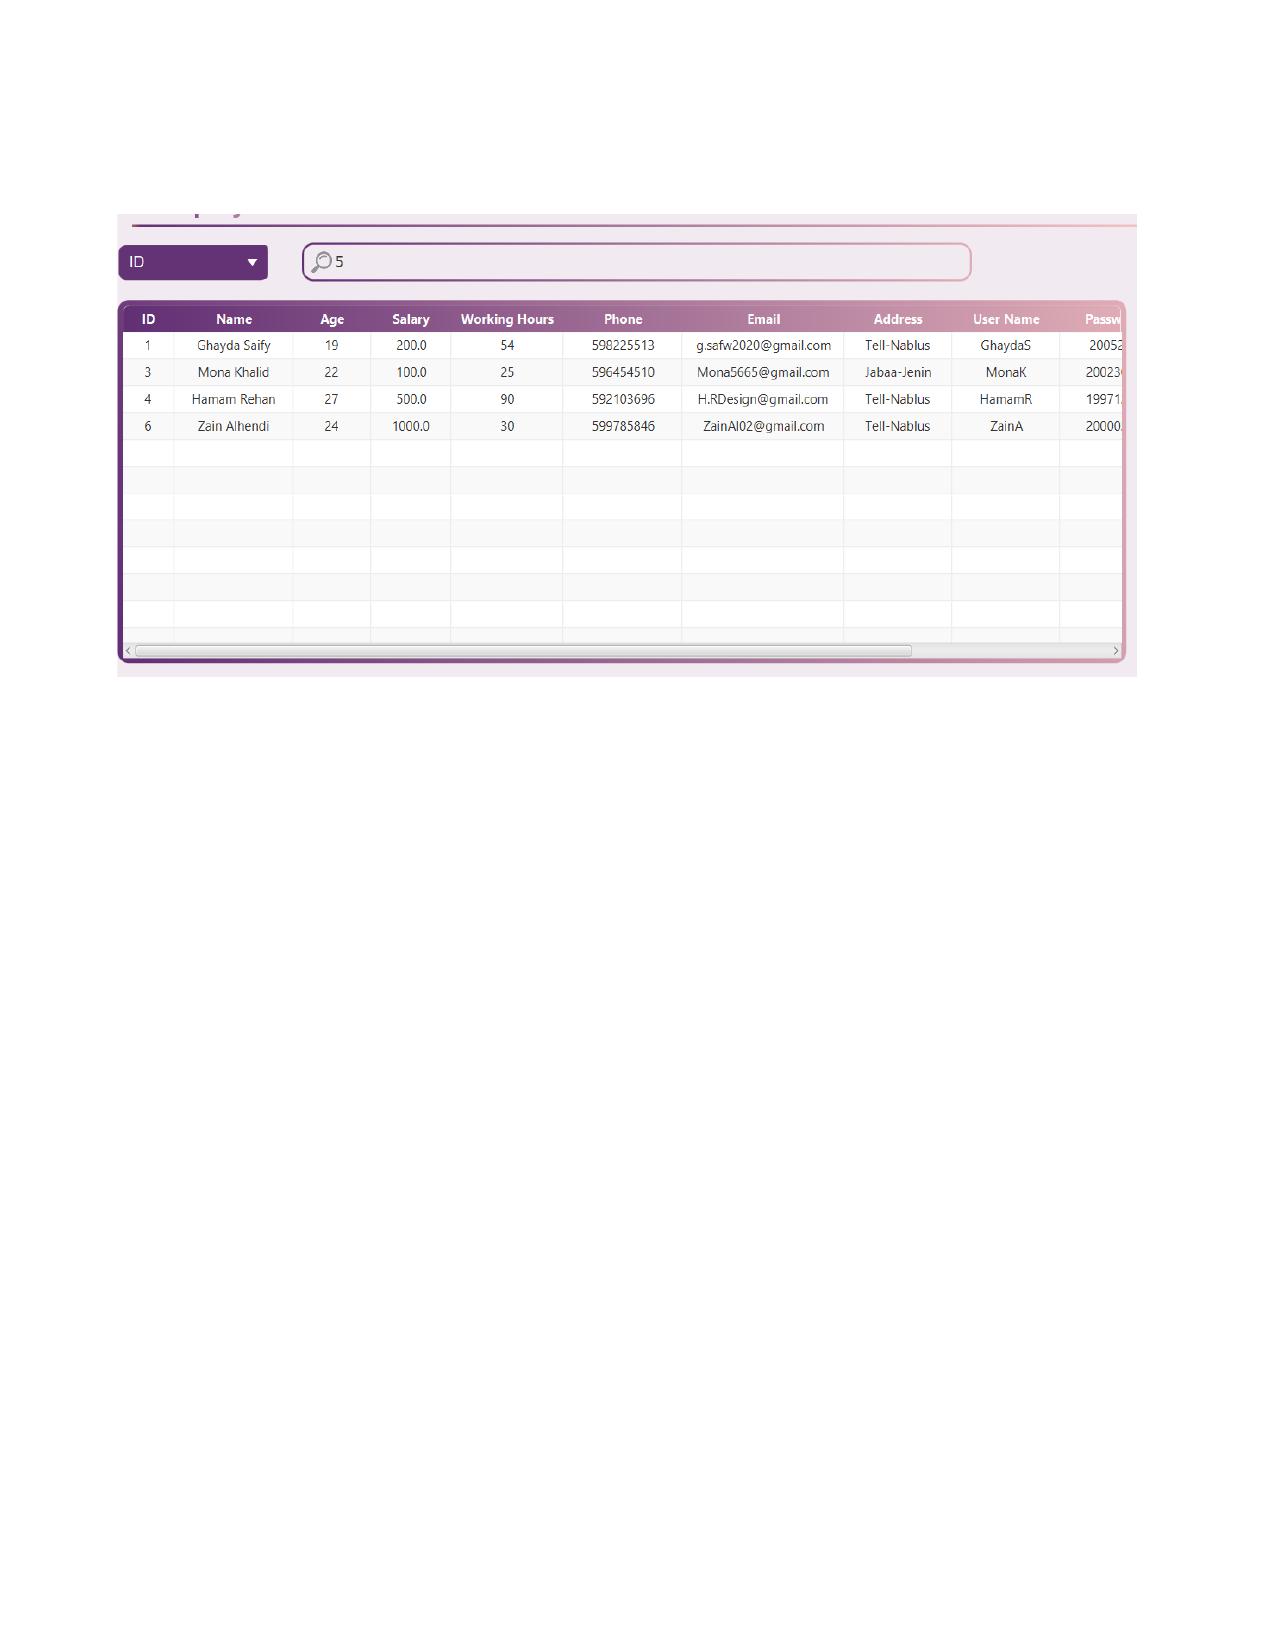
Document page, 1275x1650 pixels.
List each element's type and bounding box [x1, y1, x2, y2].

picture [117, 214, 1137, 677]
